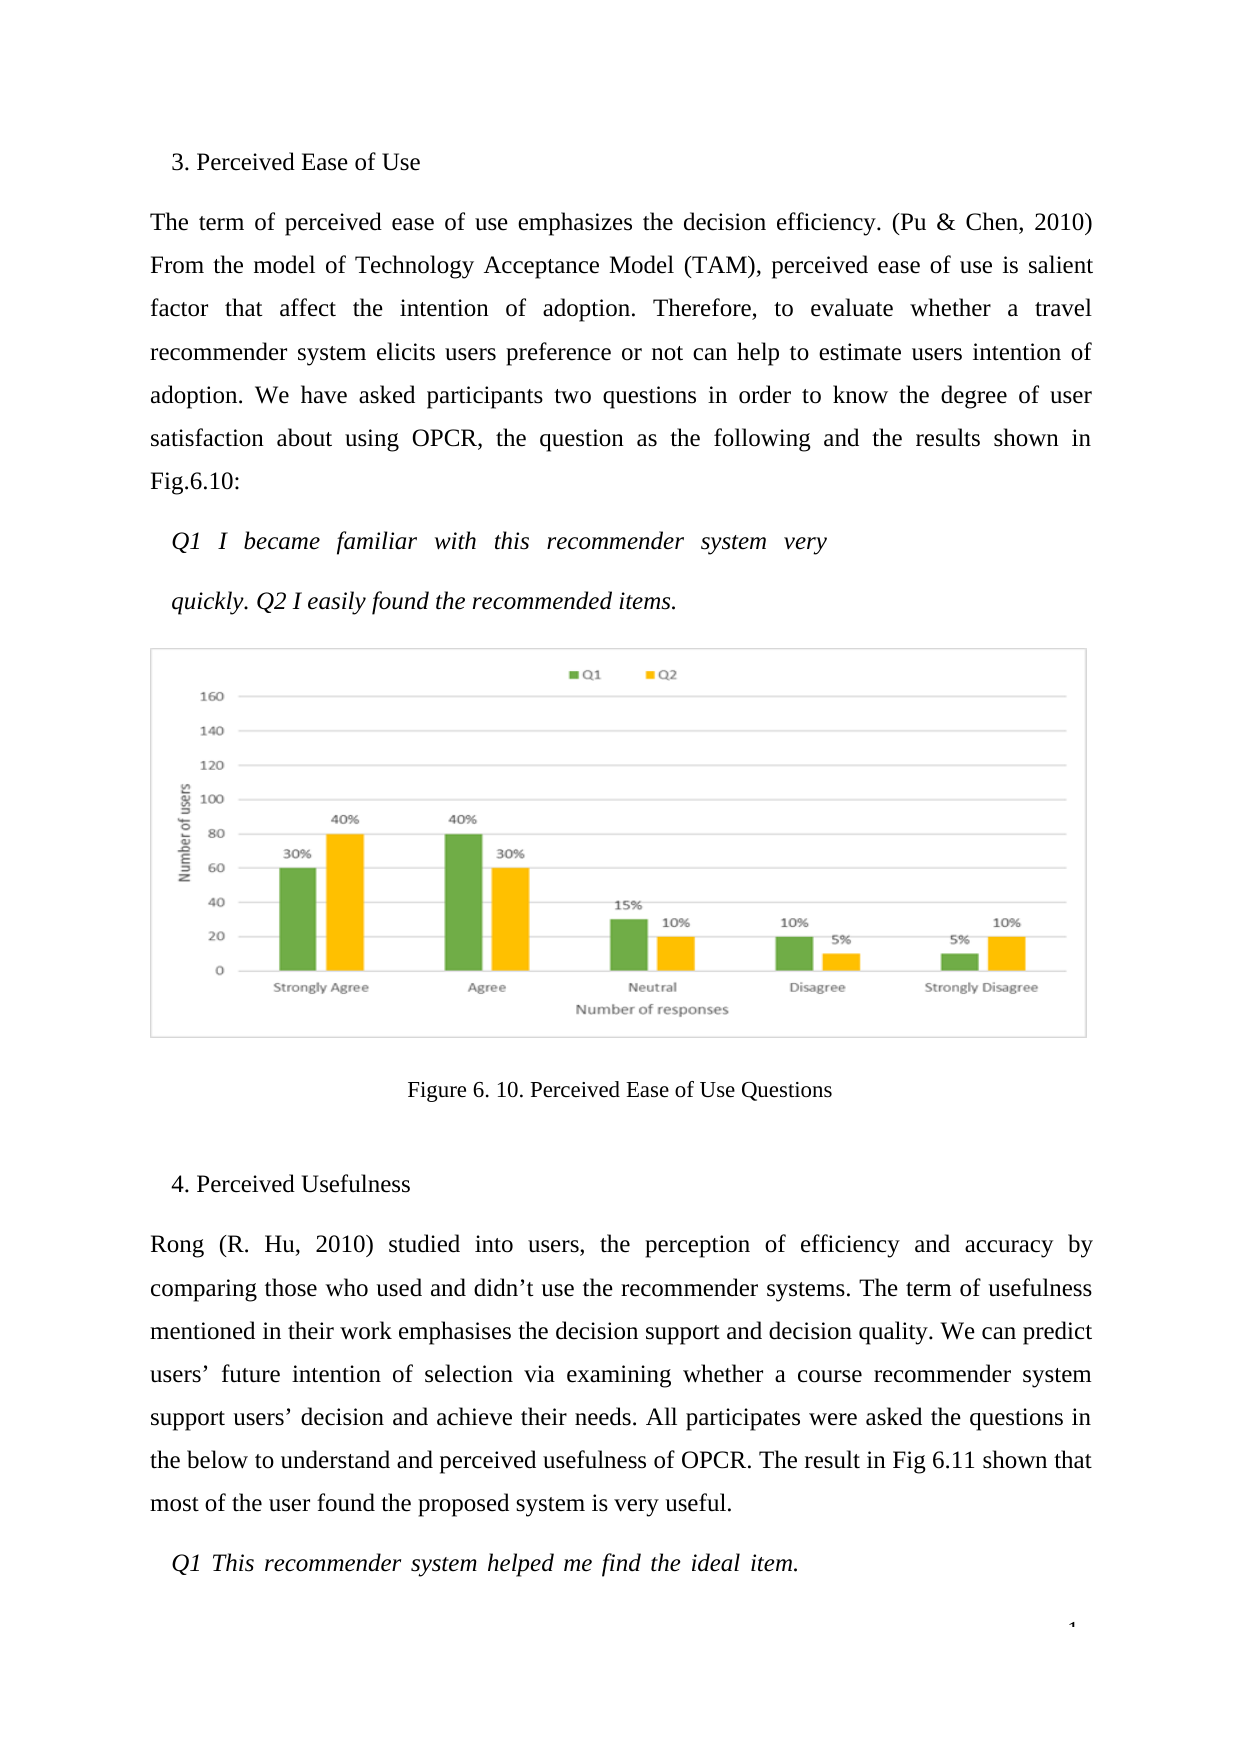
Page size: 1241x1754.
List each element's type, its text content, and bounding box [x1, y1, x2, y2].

list Perceived Usefulness [171, 1169, 1240, 1198]
text Figure 6. 10. Perceived Ease of Use Questions [407, 653, 1240, 1103]
text Q1 I became familiar with this recommender system very quickly. Q2 I easily found the recommended items. [171, 526, 828, 614]
text Rong (R. Hu, 2010) studied into users, the perception of efficiency and accuracy by comparing those who used and didn’t use the recommender systems. The term of usefulness mentioned in their work emphasises the decision support and decision quality. We can predict users’ future intention of selection via examining whether a course recommender system support users’ decision and achieve their needs. All participates were asked the questions in the below to understand and perceived usefulness of OPCR. The result in Fig 6.11 shown that most of the user found the proposed system is very useful. [150, 1229, 1093, 1517]
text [171, 1548, 800, 1577]
picture [150, 648, 1087, 1038]
text The term of perceived ease of use emphasizes the decision efficiency. (Pu & Chen, 2010) From the model of Technology Acceptance Model (TAM), perceived ease of use is salient factor that affect the intention of adoption. Therefore, to evaluate whether a travel recommender system elicits users preference or not can help to estimate users intention of adoption. We have asked participants two questions in order to know the degree of user satisfaction about using OPCR, the question as the following and the results shown in Fig.6.10: [150, 207, 1093, 495]
list Perceived Ease of Use [171, 147, 1240, 176]
